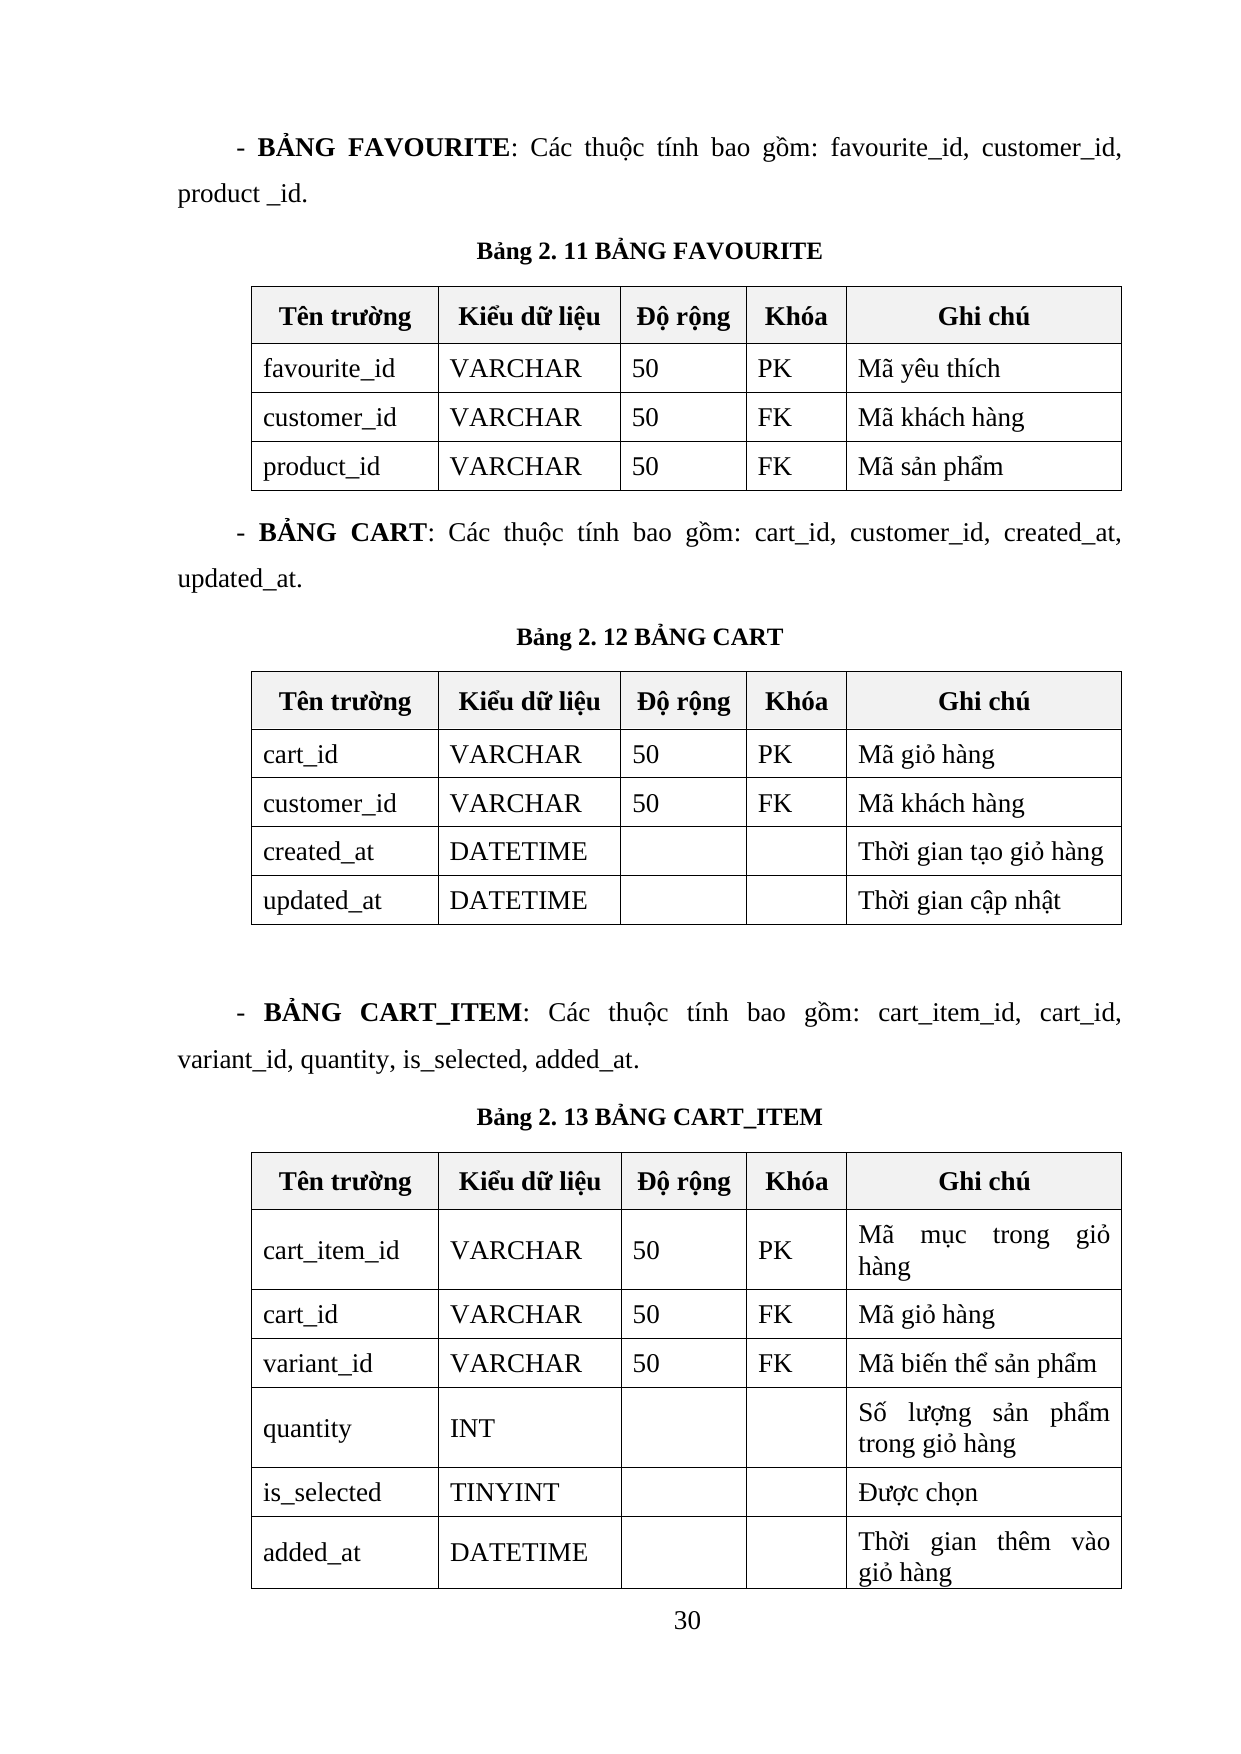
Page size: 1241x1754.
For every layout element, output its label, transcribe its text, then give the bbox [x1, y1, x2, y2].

table_cell FK [747, 1339, 846, 1387]
table_cell 50 [621, 778, 746, 826]
table_cell Mã giỏ hàng [847, 1290, 1121, 1338]
table_cell 50 [621, 730, 746, 777]
table_cell [747, 1388, 846, 1467]
table_cell VARCHAR [439, 393, 620, 441]
table_cell variant_id [252, 1339, 438, 1387]
table_cell product_id [252, 442, 438, 490]
table_cell [622, 1468, 746, 1516]
table_header Độ rộng [621, 287, 746, 343]
table_header Độ rộng [622, 1153, 746, 1209]
table_cell Mã giỏ hàng [847, 730, 1121, 777]
table_cell quantity [252, 1388, 438, 1467]
table_cell VARCHAR [439, 344, 620, 392]
table_header Tên trường [252, 672, 438, 728]
table_cell VARCHAR [439, 442, 620, 490]
table_cell VARCHAR [439, 778, 620, 826]
table_cell Mã mục trong giỏ hàng [847, 1210, 1121, 1289]
text - BẢNG FAVOURITE: Các thuộc tính bao gồm: favourite_id, customer_id, product _id. [177, 131, 1122, 208]
table_header Tên trường [252, 1153, 438, 1209]
table_cell [747, 876, 846, 924]
table_cell DATETIME [439, 827, 620, 875]
table_header Ghi chú [847, 672, 1121, 728]
table_cell FK [747, 1290, 846, 1338]
table_cell Số lượng sản phẩm trong giỏ hàng [847, 1388, 1121, 1467]
table_cell customer_id [252, 778, 438, 826]
table_cell VARCHAR [439, 730, 620, 777]
table_cell VARCHAR [439, 1290, 621, 1338]
table_cell Mã sản phẩm [847, 442, 1121, 490]
table_cell Thời gian thêm vào giỏ hàng [847, 1517, 1121, 1587]
table_header Khóa [747, 672, 846, 728]
table_cell 50 [622, 1290, 746, 1338]
table_cell FK [747, 442, 846, 490]
table_cell Thời gian cập nhật [847, 876, 1121, 924]
table_cell [621, 876, 746, 924]
table_cell [622, 1517, 746, 1587]
table_cell cart_item_id [252, 1210, 438, 1289]
table_cell cart_id [252, 730, 438, 777]
table_cell [747, 1468, 846, 1516]
table_header Kiểu dữ liệu [439, 287, 620, 343]
table_cell created_at [252, 827, 438, 875]
table_cell TINYINT [439, 1468, 621, 1516]
table_cell DATETIME [439, 876, 620, 924]
table_header Kiểu dữ liệu [439, 1153, 621, 1209]
table_cell [747, 827, 846, 875]
table_cell 50 [622, 1210, 746, 1289]
table_header Khóa [747, 1153, 846, 1209]
table_cell Được chọn [847, 1468, 1121, 1516]
table_header Khóa [747, 287, 846, 343]
table_cell PK [747, 344, 846, 392]
table_cell is_selected [252, 1468, 438, 1516]
table_cell INT [439, 1388, 621, 1467]
table_header Tên trường [252, 287, 438, 343]
table_header Độ rộng [621, 672, 746, 728]
table_cell PK [747, 730, 846, 777]
table_cell VARCHAR [439, 1339, 621, 1387]
table_cell FK [747, 778, 846, 826]
table_cell VARCHAR [439, 1210, 621, 1289]
table_cell updated_at [252, 876, 438, 924]
table_cell Mã biến thể sản phẩm [847, 1339, 1121, 1387]
table_cell [622, 1388, 746, 1467]
table_cell 50 [622, 1339, 746, 1387]
table_cell Mã khách hàng [847, 393, 1121, 441]
table_cell [621, 827, 746, 875]
text - BẢNG CART_ITEM: Các thuộc tính bao gồm: cart_item_id, cart_id, variant_id, quantity, is_selected, added_at. [177, 997, 1122, 1074]
table_cell Mã khách hàng [847, 778, 1121, 826]
table_cell favourite_id [252, 344, 438, 392]
table_header Kiểu dữ liệu [439, 672, 620, 728]
table_cell [747, 1517, 846, 1587]
table_cell PK [747, 1210, 846, 1289]
table_cell added_at [252, 1517, 438, 1587]
table_cell Thời gian tạo giỏ hàng [847, 827, 1121, 875]
table_cell 50 [621, 442, 746, 490]
table_header Ghi chú [847, 1153, 1121, 1209]
table_cell cart_id [252, 1290, 438, 1338]
table_cell Mã yêu thích [847, 344, 1121, 392]
table_cell customer_id [252, 393, 438, 441]
table_cell FK [747, 393, 846, 441]
text - BẢNG CART: Các thuộc tính bao gồm: cart_id, customer_id, created_at, updated_at. [177, 516, 1122, 594]
table_cell 50 [621, 344, 746, 392]
table_cell DATETIME [439, 1517, 621, 1587]
table_header Ghi chú [847, 287, 1121, 343]
table_cell 50 [621, 393, 746, 441]
